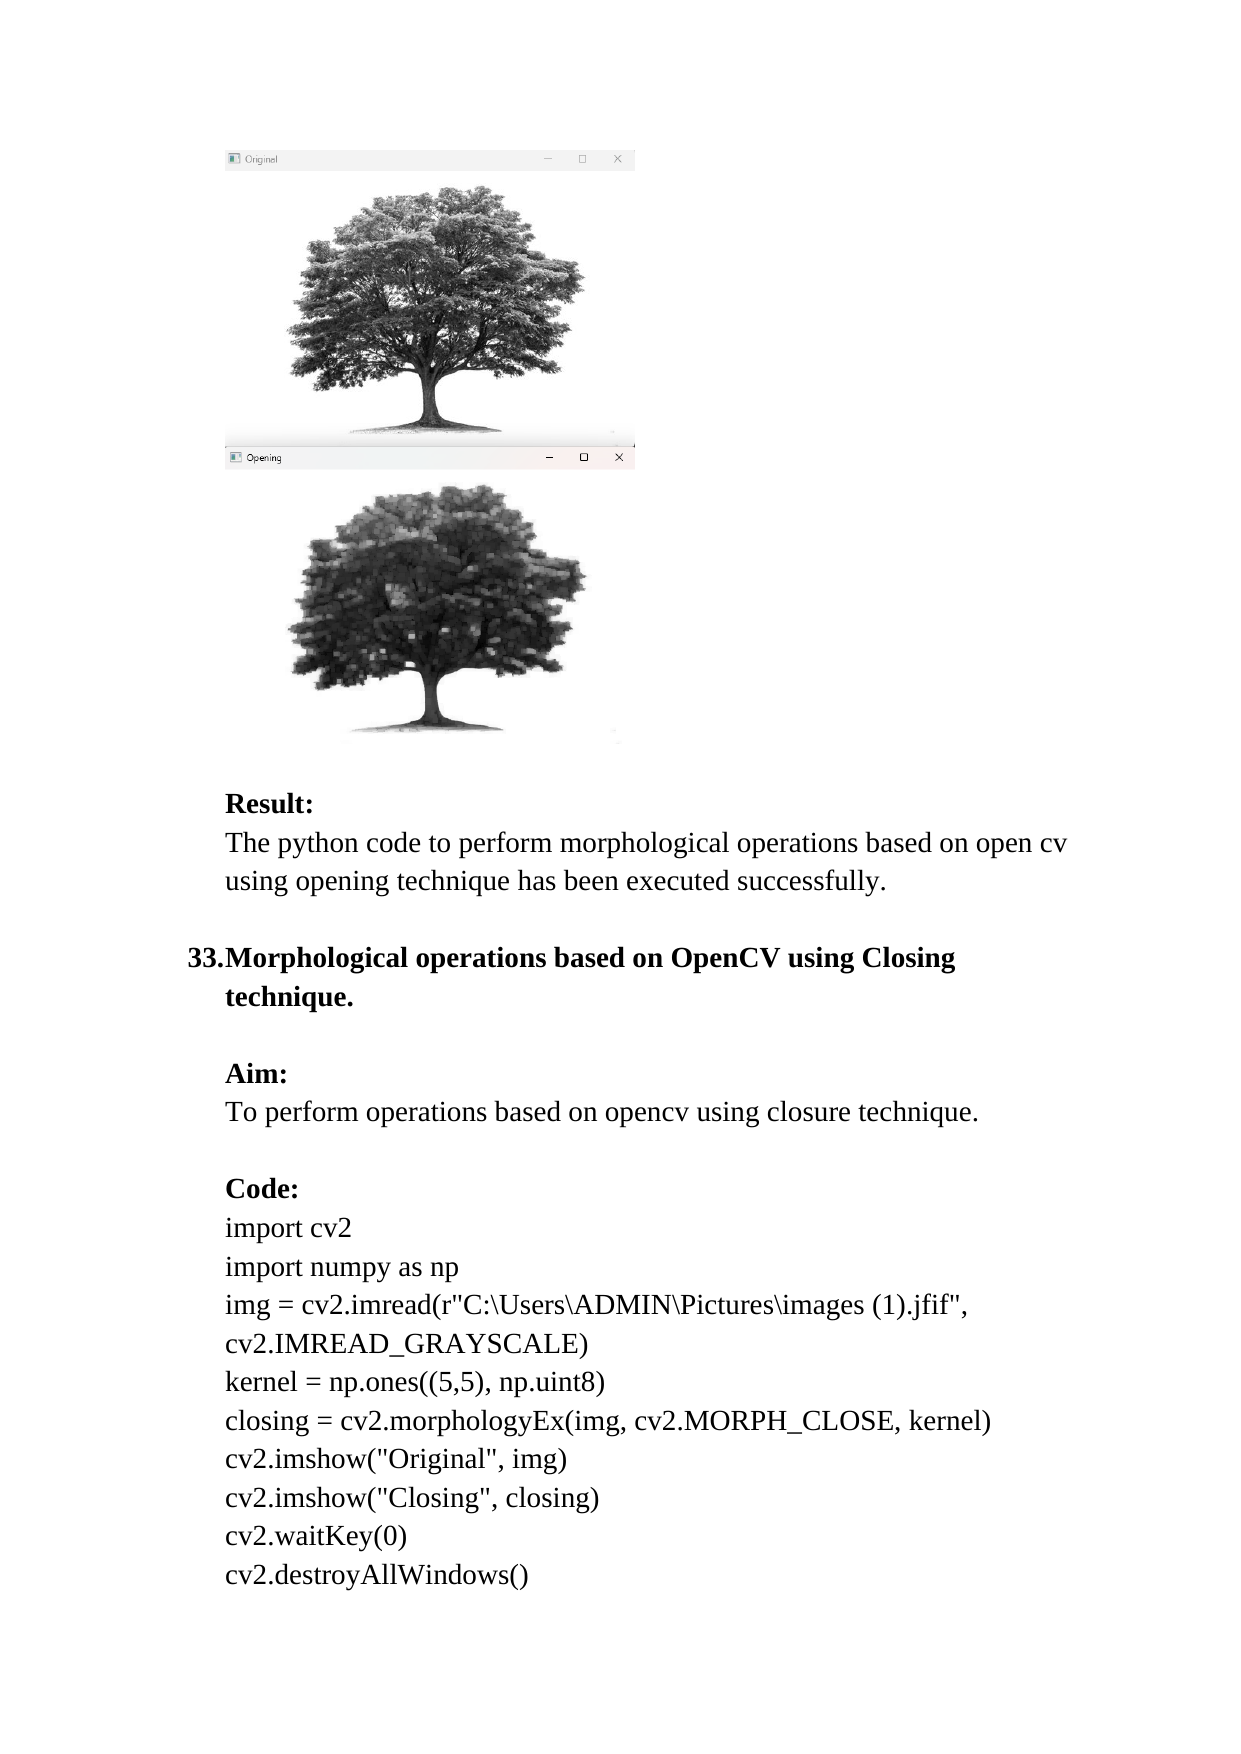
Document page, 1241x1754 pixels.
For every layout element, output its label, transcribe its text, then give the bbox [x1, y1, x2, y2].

list cv2.waitKey(0) [225, 1518, 1090, 1552]
list Code: [225, 1172, 1090, 1205]
list Result: [225, 786, 1090, 820]
list closing = cv2.morphologyEx(img, cv2.MORPH_CLOSE, kernel) [225, 1403, 1090, 1436]
list cv2.imshow("Original", img) [225, 1441, 1090, 1475]
picture [225, 150, 635, 744]
list img = cv2.imread(r"C:\Users\ADMIN\Pictures\images (1).jfif", cv2.IMREAD_GRAYSCALE) [225, 1287, 1090, 1359]
list The python code to perform morphological operations based on open cv using opening technique has been executed successfully. [225, 825, 1090, 897]
list Aim: [225, 1056, 1090, 1089]
list To perform operations based on opencv using closure technique. [225, 1094, 1090, 1128]
list cv2.imshow("Closing", closing) [225, 1480, 1090, 1513]
list import cv2 [225, 1210, 1090, 1244]
list import numpy as np [225, 1249, 1090, 1282]
list Morphological operations based on OpenCV using Closing technique. [187, 940, 1090, 1012]
list kernel = np.ones((5,5), np.uint8) [225, 1364, 1090, 1398]
list cv2.destroyAllWindows() [225, 1557, 1090, 1591]
